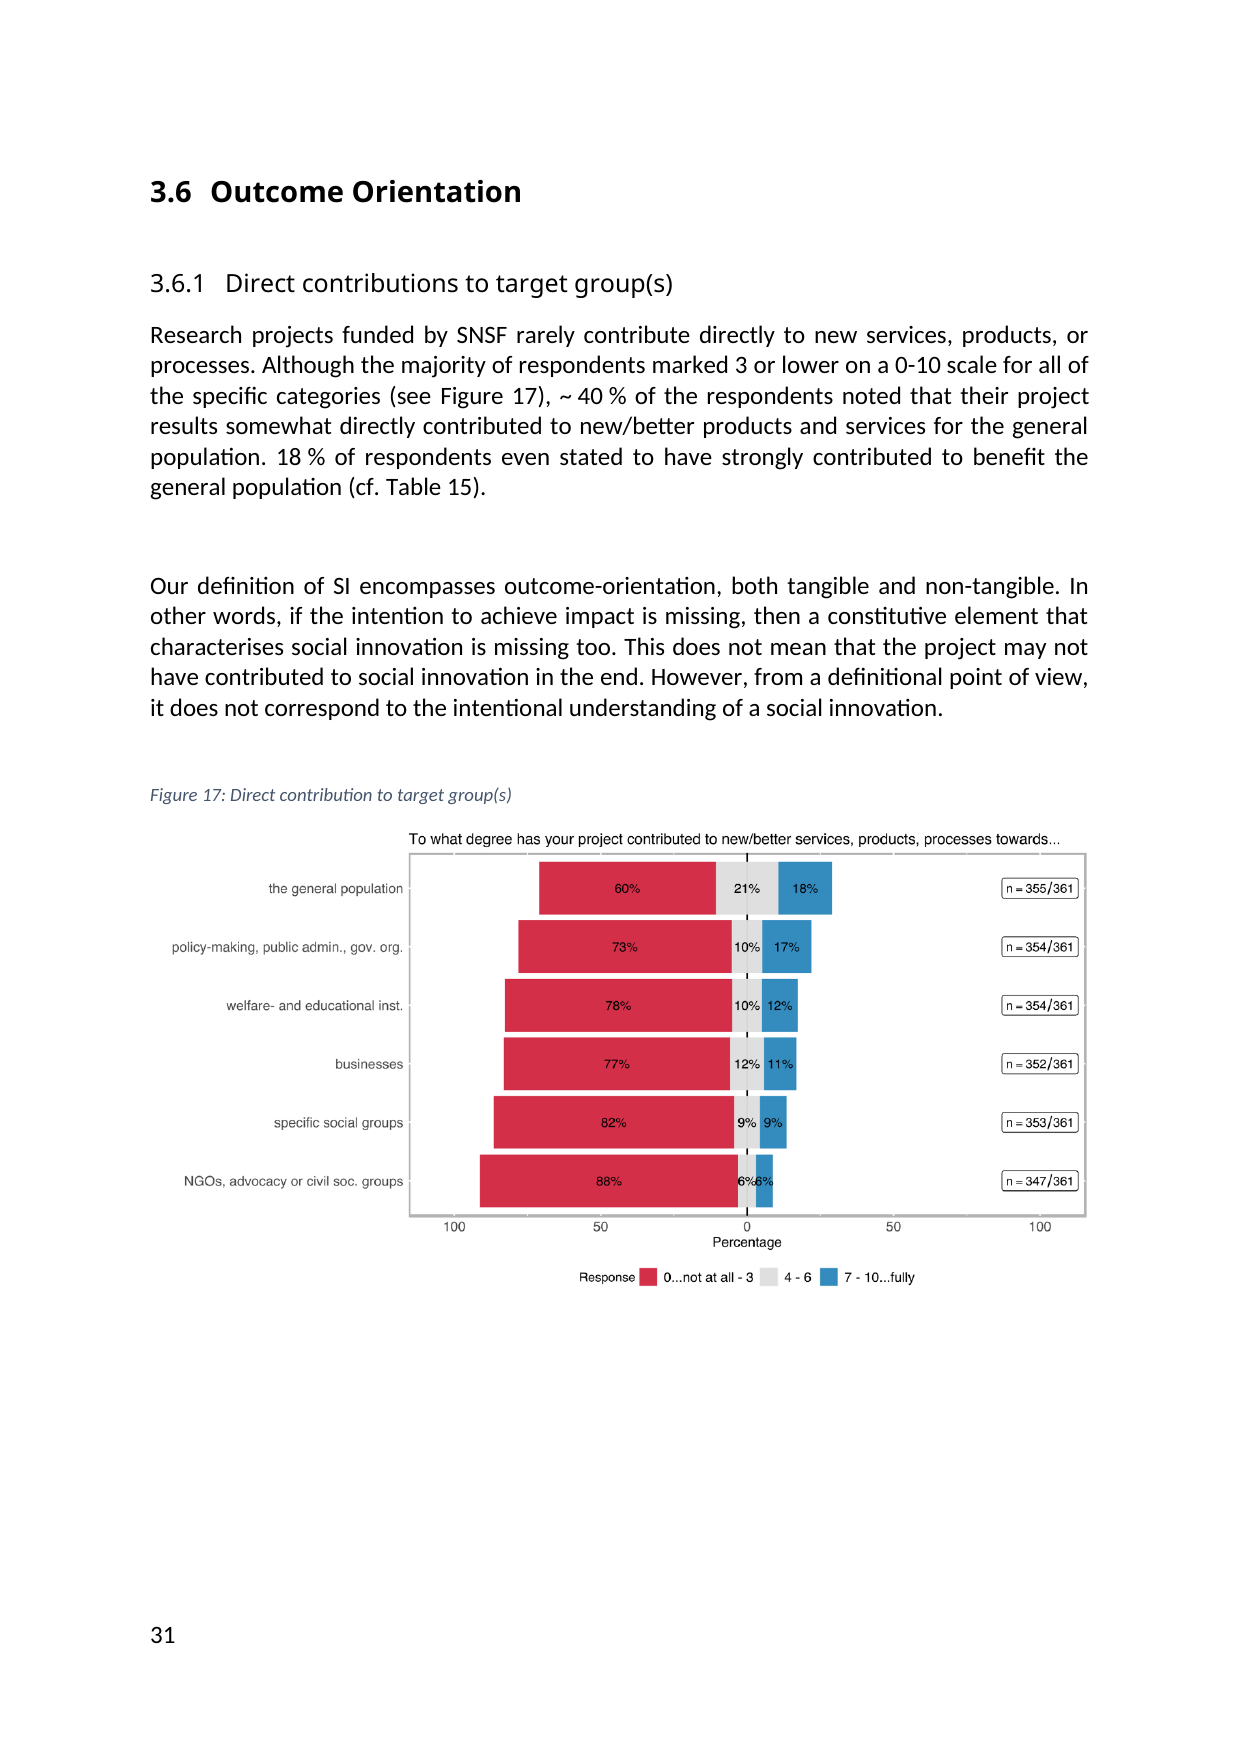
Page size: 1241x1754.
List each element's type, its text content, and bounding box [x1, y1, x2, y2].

text Figure 17: Direct contribution to target group(s) [150, 784, 1090, 807]
picture [150, 827, 1091, 1298]
subtitle Direct contributions to target group(s) [150, 266, 1090, 300]
subtitle Outcome Orientation [150, 171, 1090, 211]
text Our definition of SI encompasses outcome-orientation, both tangible and non-tangible. In other words, if the intention to achieve impact is missing, then a constitutive element that characterises social innovation is missing too. This does not mean that the project may not have contributed to social innovation in the end. However, from a definitional point of view, it does not correspond to the intentional understanding of a social innovation. [150, 570, 1090, 723]
text Research projects funded by SNSF rarely contribute directly to new services, products, or processes. Although the majority of respondents marked 3 or lower on a 0-10 scale for all of the specific categories (see Figure 17), ~ 40 % of the respondents noted that their project results somewhat directly contributed to new/better products and services for the general population. 18 % of respondents even stated to have strongly contributed to benefit the general population (cf. Table 15). [150, 319, 1090, 502]
